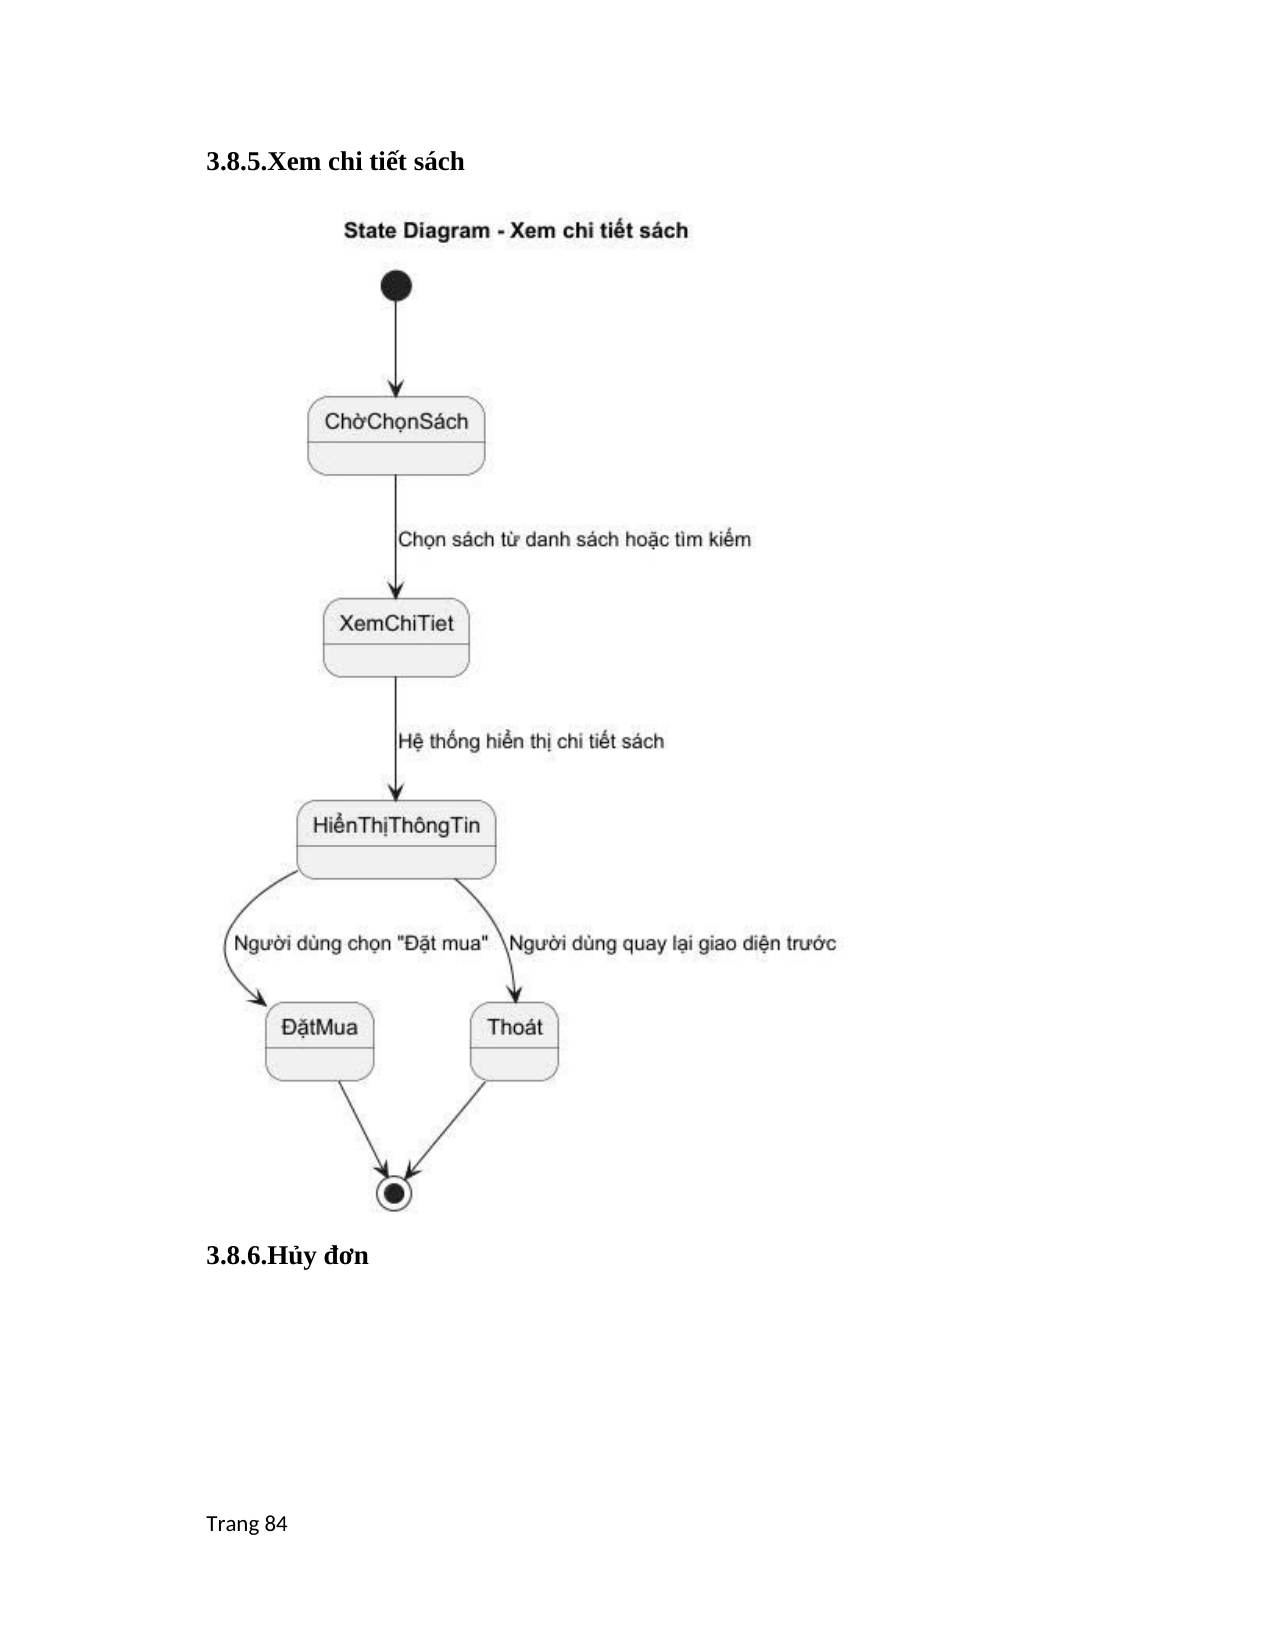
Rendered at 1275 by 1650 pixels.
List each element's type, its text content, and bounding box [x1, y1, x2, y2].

subtitle 3.8.5.Xem chi tiết sách [206, 150, 1187, 175]
picture [206, 200, 847, 1218]
subtitle 3.8.6.Hủy đơn [206, 1245, 1187, 1270]
